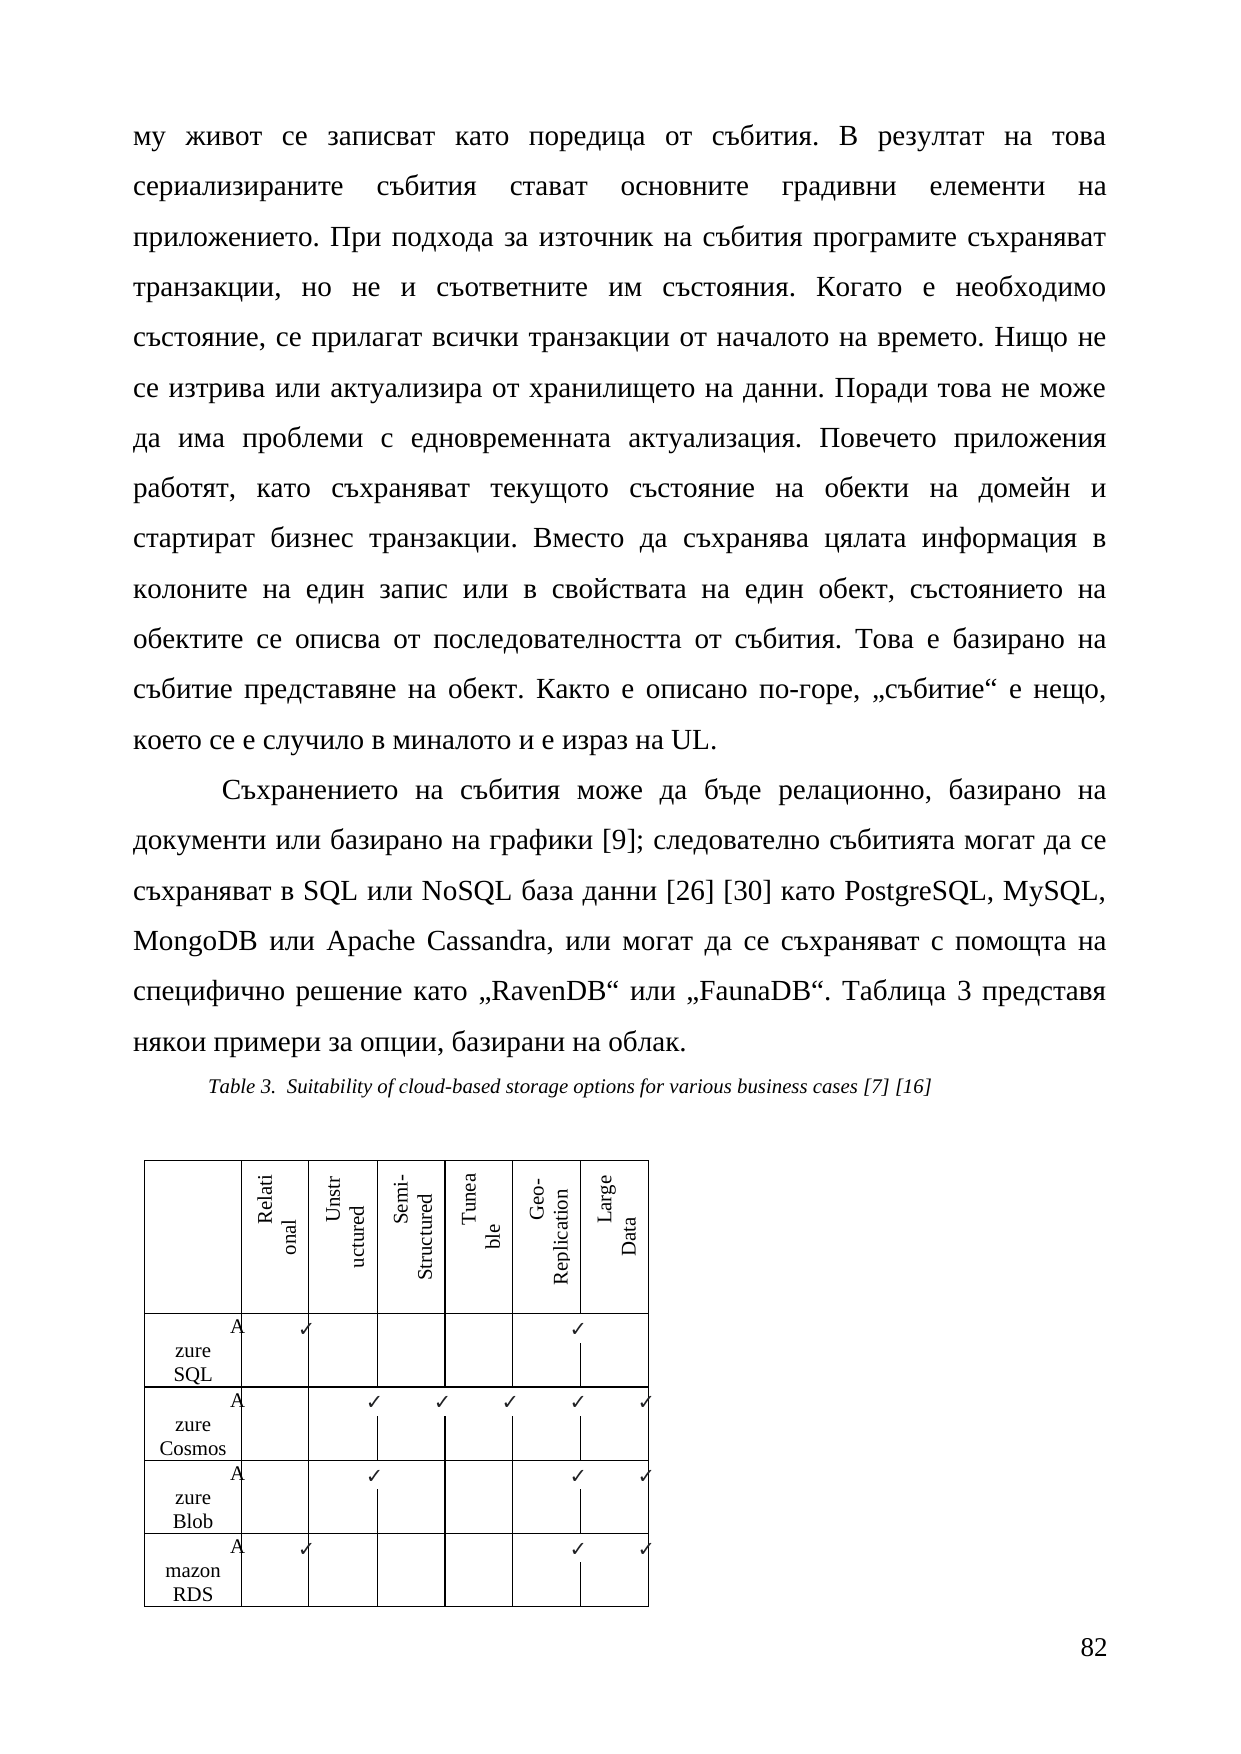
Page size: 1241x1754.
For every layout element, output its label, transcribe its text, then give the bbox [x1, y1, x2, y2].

table_header Relational [242, 1161, 308, 1313]
table_cell [581, 1314, 648, 1386]
table_cell ✓ [242, 1534, 308, 1606]
table_cell [309, 1314, 377, 1386]
table_cell Azure SQL [145, 1314, 241, 1386]
table_cell [309, 1534, 377, 1606]
table_cell [242, 1388, 308, 1460]
table_header [145, 1161, 241, 1313]
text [133, 118, 1107, 755]
table_cell [242, 1461, 308, 1533]
table_cell ✓ [513, 1388, 580, 1460]
table_cell [378, 1461, 444, 1533]
table_header Tuneable Consistency [446, 1161, 512, 1313]
table_header Semi-Structured [378, 1161, 444, 1313]
table_cell ✓ [581, 1388, 648, 1460]
text Съхранението на събития може да бъде релационно, базирано на документи или базирано на графики [9]; следователно събитията могат да се съхраняват в SQL или NoSQL база данни [26] [30] като PostgreSQL, MySQL, MongoDB или Apache Cassandra, или могат да се съхраняват с помощта на специфично решение като „RavenDB“ или „FaunaDB“. Таблица 3 представя някои примери за опции, базирани на облак. [133, 772, 1107, 1057]
table_cell Azure Cosmos [145, 1388, 241, 1460]
table_cell ✓ [378, 1388, 444, 1460]
table_cell ✓ [309, 1388, 377, 1460]
table_cell ✓ [513, 1314, 580, 1386]
table_cell [378, 1314, 444, 1386]
table_cell [446, 1314, 512, 1386]
table_cell ✓ [309, 1461, 377, 1533]
table_cell Amazon RDS [145, 1534, 241, 1606]
table_cell ✓ [242, 1314, 308, 1386]
table_header Large Data [581, 1161, 648, 1313]
table_cell [446, 1534, 512, 1606]
table_cell Azure Blob [145, 1461, 241, 1533]
table_cell ✓ [581, 1461, 648, 1533]
table_header Unstructured [309, 1161, 377, 1313]
table_cell ✓ [581, 1534, 648, 1606]
table_header Geo-Replication [513, 1161, 580, 1313]
text Table 3. Suitability of cloud-based storage options for various business cases [7] [16] [133, 1074, 1107, 1098]
table_cell ✓ [446, 1388, 512, 1460]
table_cell [378, 1534, 444, 1606]
table_cell ✓ [513, 1534, 580, 1606]
table_cell ✓ [513, 1461, 580, 1533]
table_cell [446, 1461, 512, 1533]
